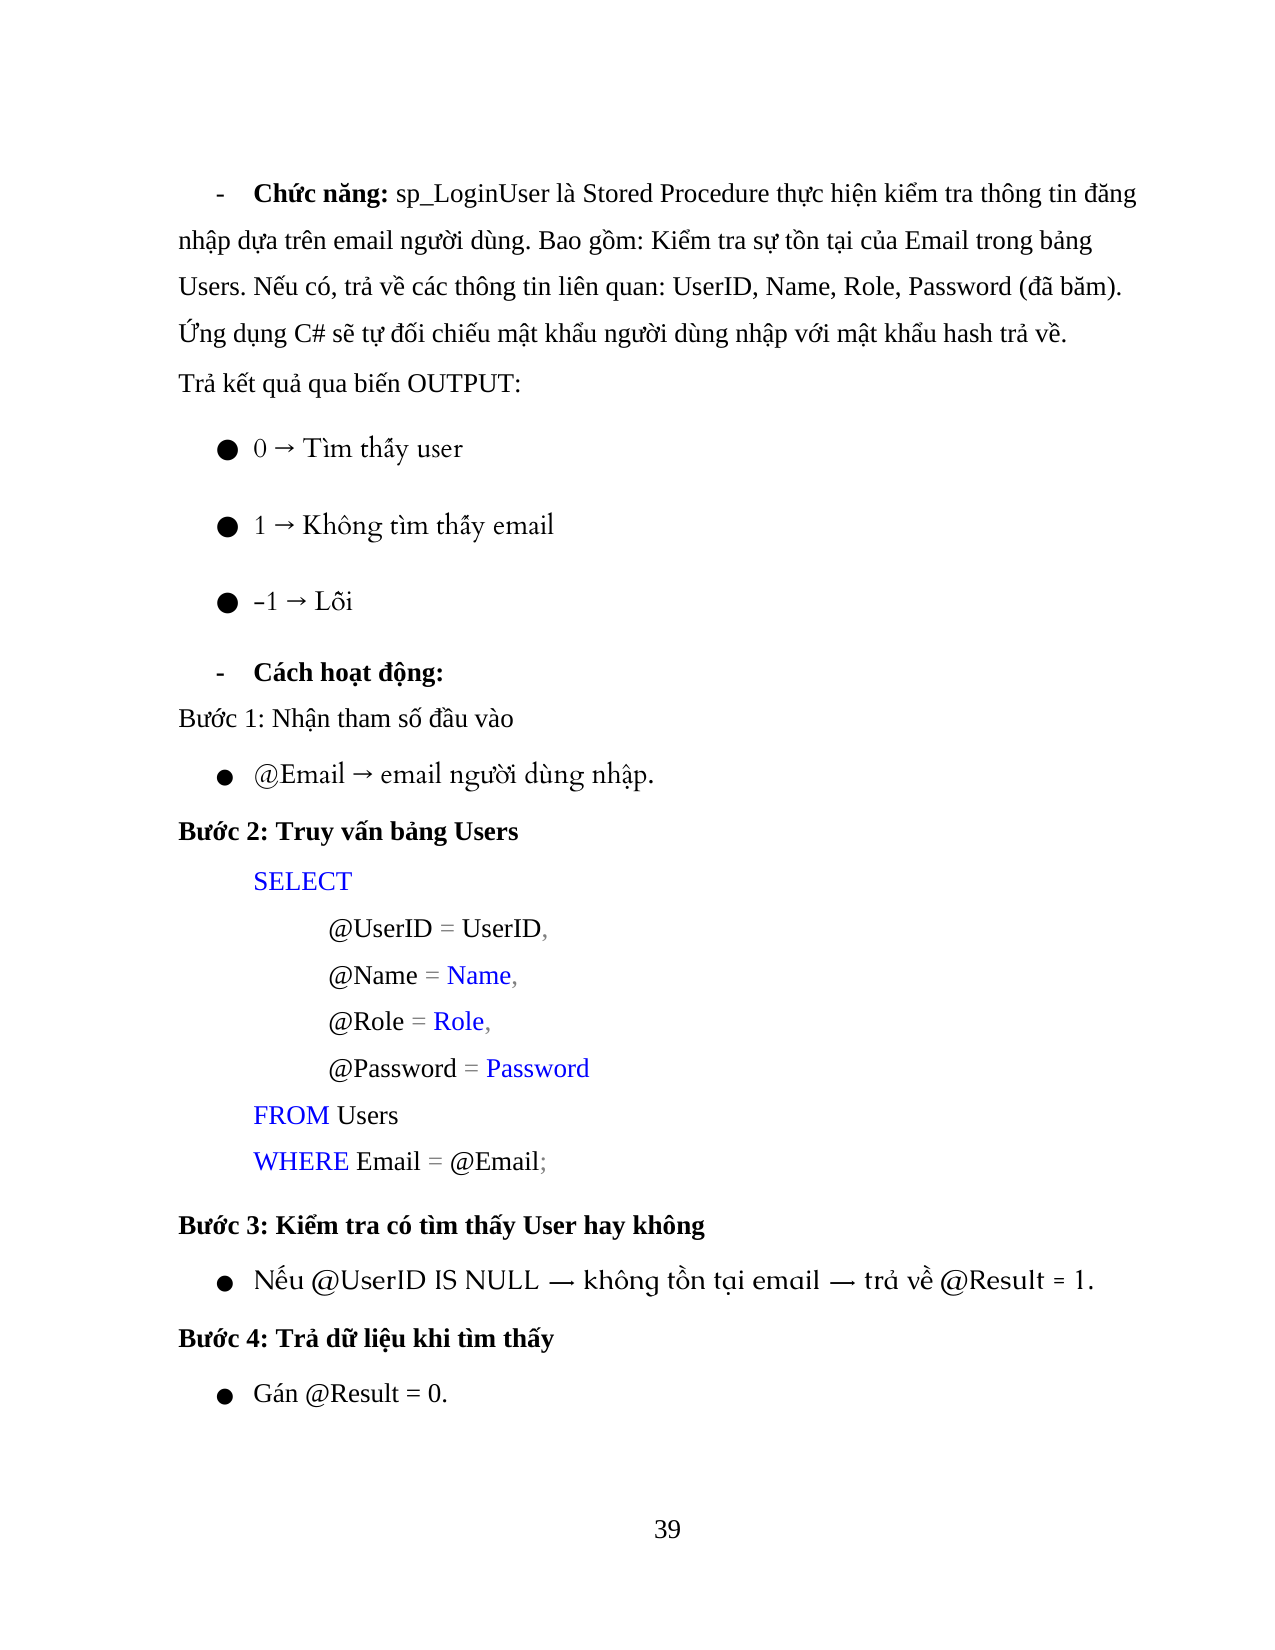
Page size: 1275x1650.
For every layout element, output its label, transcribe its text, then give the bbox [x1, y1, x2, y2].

text Bước 3: Kiểm tra có tìm thấy User hay không [178, 1209, 1157, 1240]
text FROM Users [150, 1099, 1157, 1130]
text Trả kết quả qua biến OUTPUT: [178, 367, 1157, 398]
list Gán @Result = 0. [216, 1372, 1157, 1414]
text @Role = Role, [150, 1005, 1157, 1037]
text Bước 4: Trả dữ liệu khi tìm thấy [178, 1322, 1157, 1353]
text @Name = Name, [150, 959, 1157, 990]
text WHERE Email = @Email; [150, 1145, 1157, 1177]
text @Password = Password [150, 1052, 1157, 1083]
text Bước 2: Truy vấn bảng Users [178, 815, 1157, 846]
list Chức năng: sp_LoginUser là Stored Procedure thực hiện kiểm tra thông tin đăng nhập dựa trên email người dùng. Bao gồm: Kiểm tra sự tồn tại của Email trong bảng Users. Nếu có, trả về các thông tin liên quan: UserID, Name, Role, Password (đã băm). [178, 177, 1157, 302]
text Bước 1: Nhận tham số đầu vào [178, 702, 1157, 733]
list Cách hoạt động: [178, 656, 1157, 687]
text @UserID = UserID, [150, 912, 1157, 943]
text Ứng dụng C# sẽ tự đối chiếu mật khẩu người dùng nhập với mật khẩu hash trả về. [178, 317, 1157, 348]
text SELECT [178, 865, 1157, 897]
